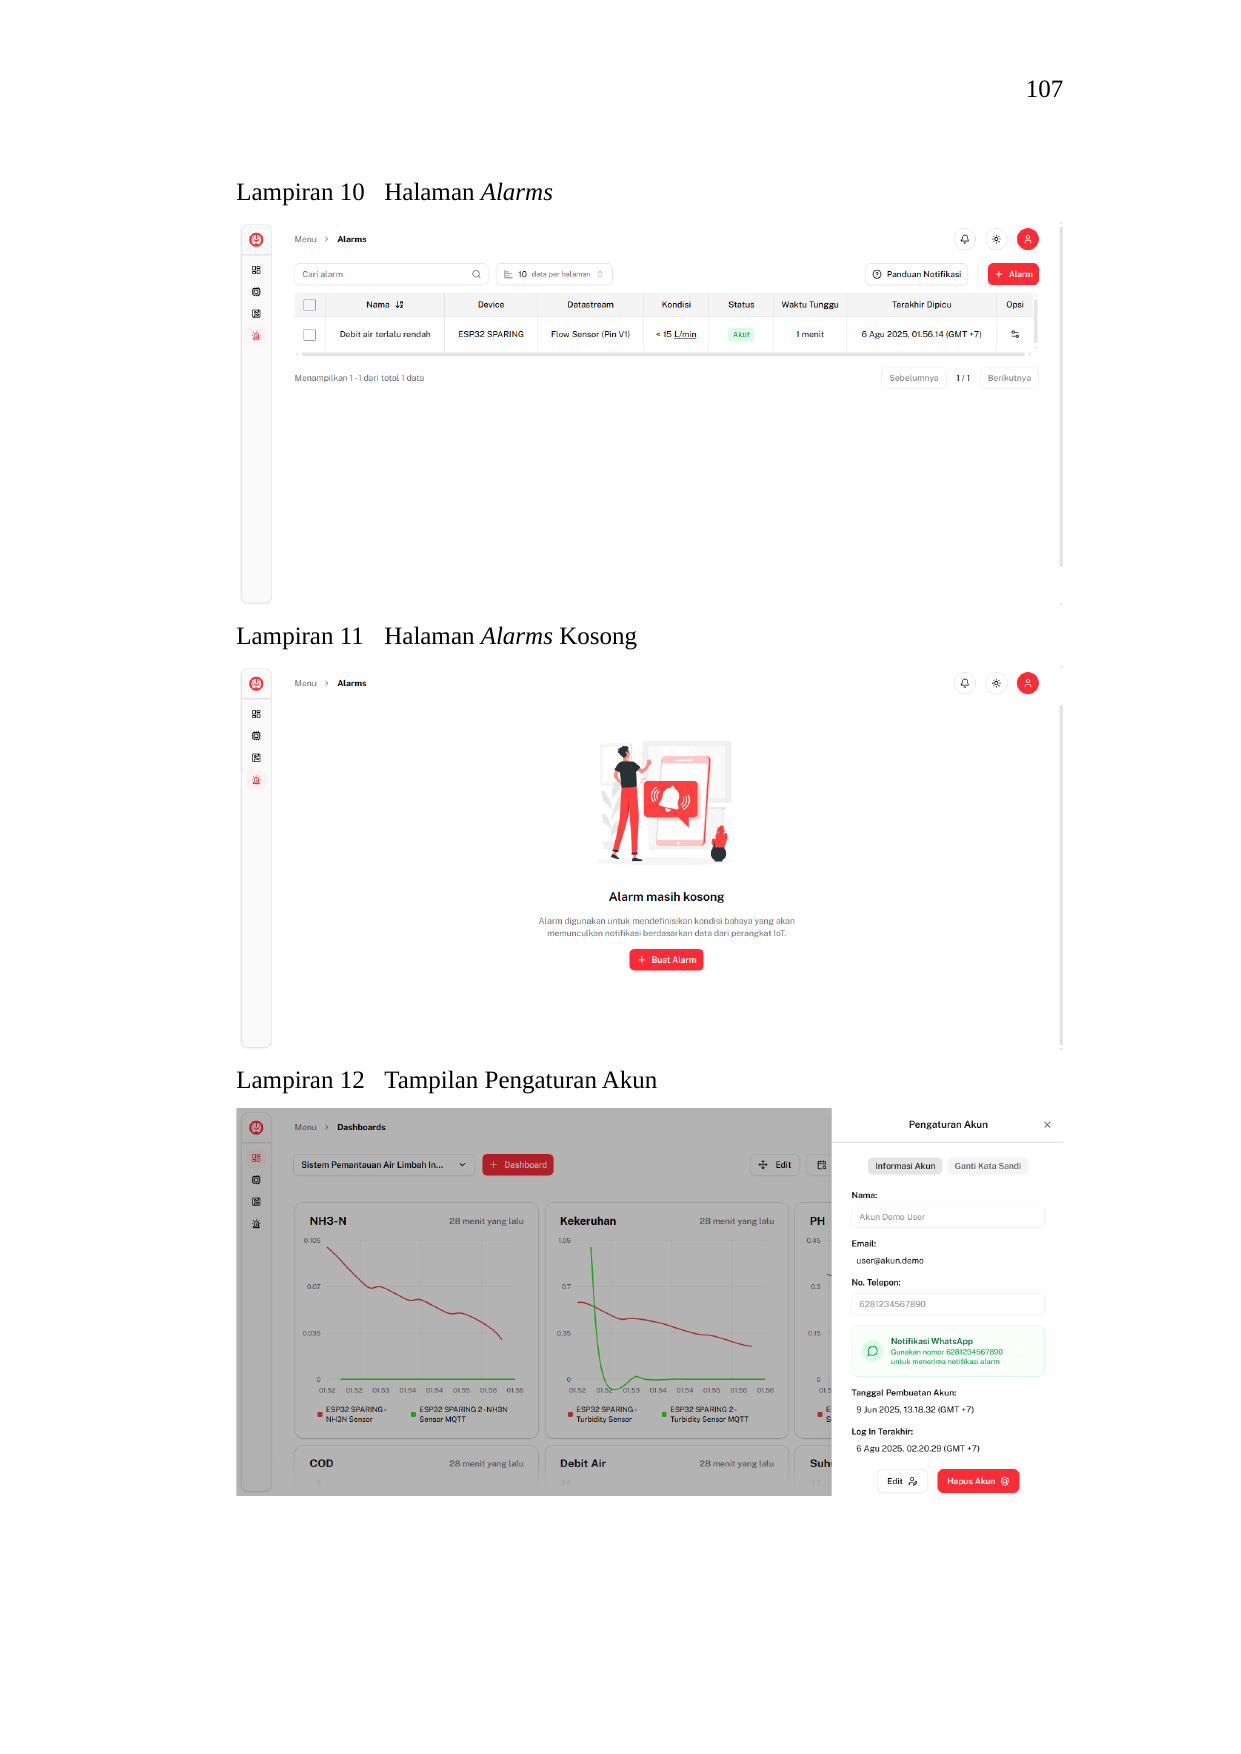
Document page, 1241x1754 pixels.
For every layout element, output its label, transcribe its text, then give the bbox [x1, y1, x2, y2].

picture [236, 220, 1063, 607]
picture [236, 664, 1063, 1051]
text Halaman Alarms [236, 177, 1063, 206]
text Halaman Alarms Kosong [236, 621, 1063, 650]
text Tampilan Pengaturan Akun [236, 1065, 1063, 1094]
picture [236, 1108, 1063, 1496]
